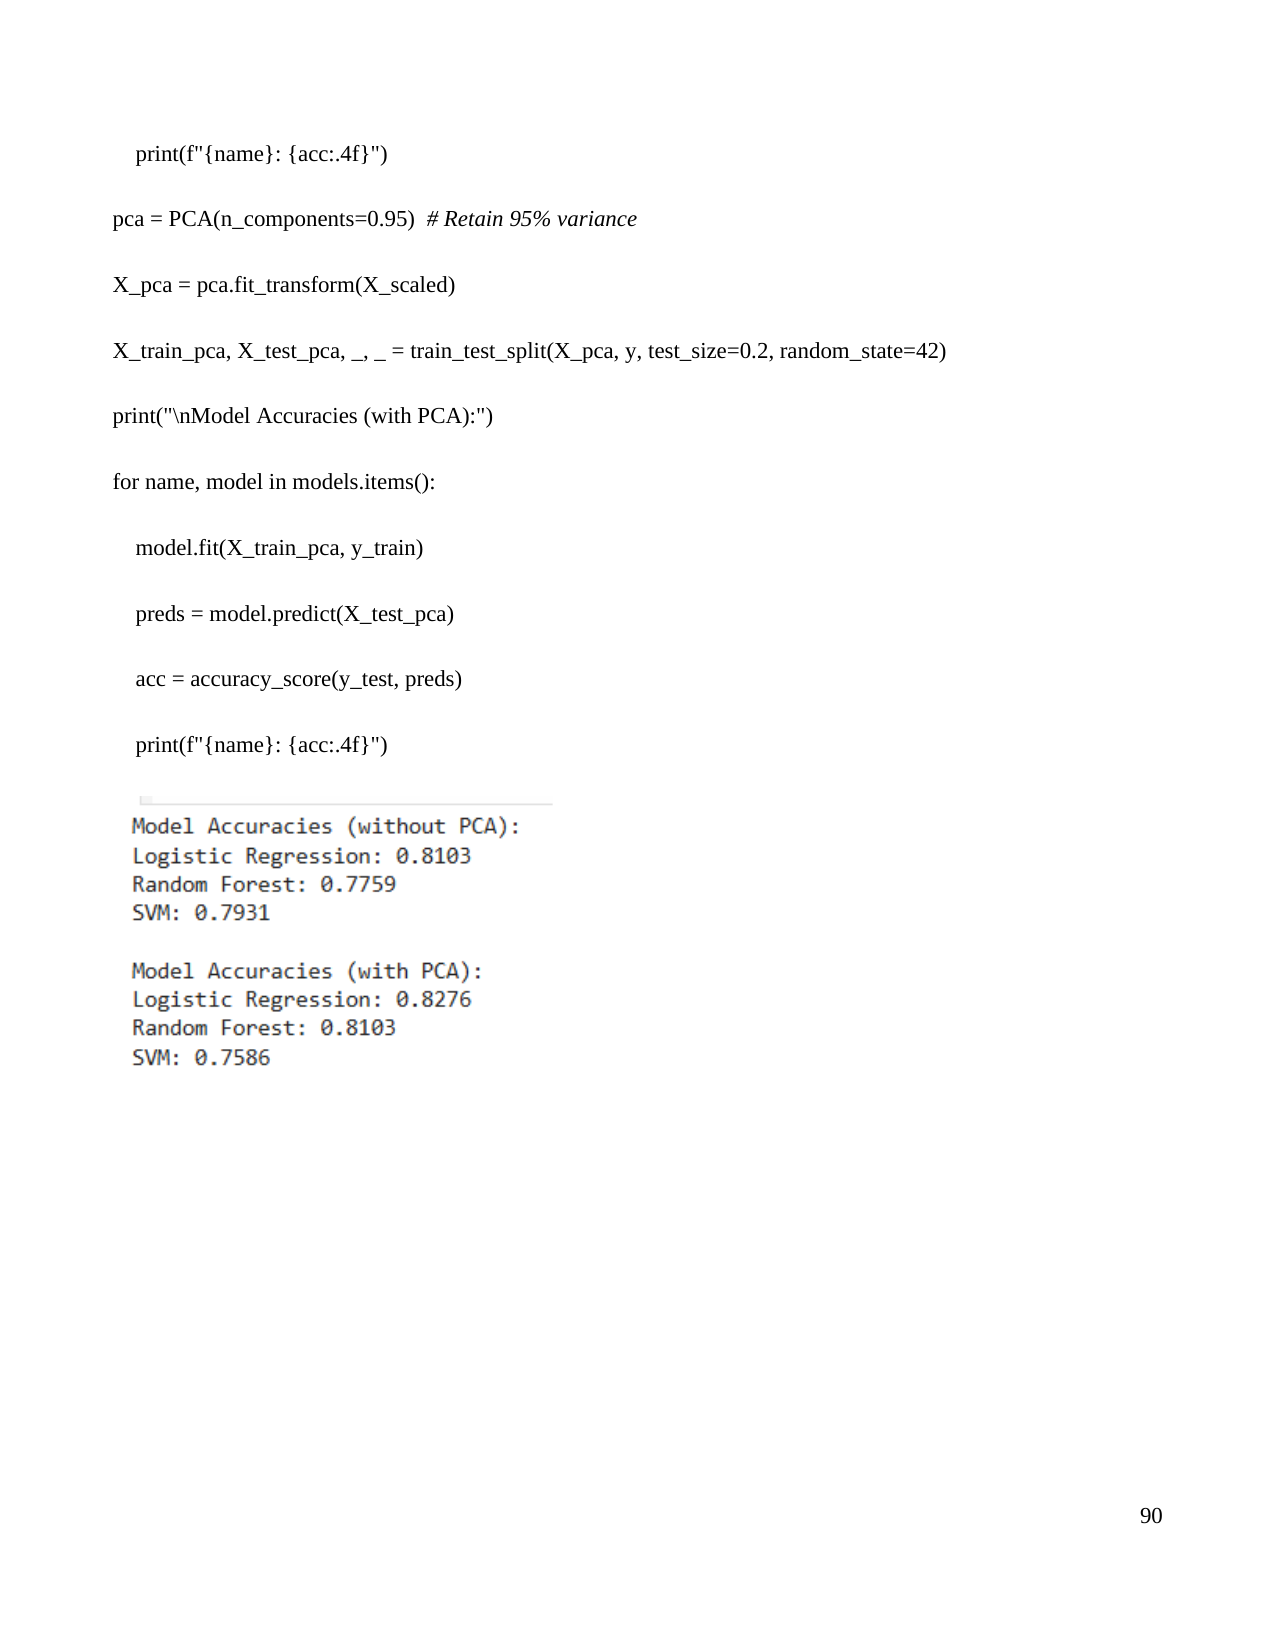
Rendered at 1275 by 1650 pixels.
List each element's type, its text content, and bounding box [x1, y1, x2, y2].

text print(f"{name}: {acc:.4f}") [112, 731, 1034, 757]
text print("\nModel Accuracies (with PCA):") [112, 402, 1034, 429]
text model.fit(X_train_pca, y_train) [112, 534, 1034, 560]
text for name, model in models.items(): [112, 468, 1034, 494]
text preds = model.predict(X_test_pca) [112, 600, 1034, 626]
text print(f"{name}: {acc:.4f}") [112, 139, 1034, 166]
text X_train_pca, X_test_pca, _, _ = train_test_split(X_pca, y, test_size=0.2, random_state=42) [112, 337, 1034, 363]
text X_pca = pca.fit_transform(X_scaled) [112, 271, 1034, 297]
text pca = PCA(n_components=0.95) # Retain 95% variance [112, 205, 1034, 232]
text acc = accuracy_score(y_test, preds) [112, 665, 1034, 692]
picture [112, 796, 553, 1089]
